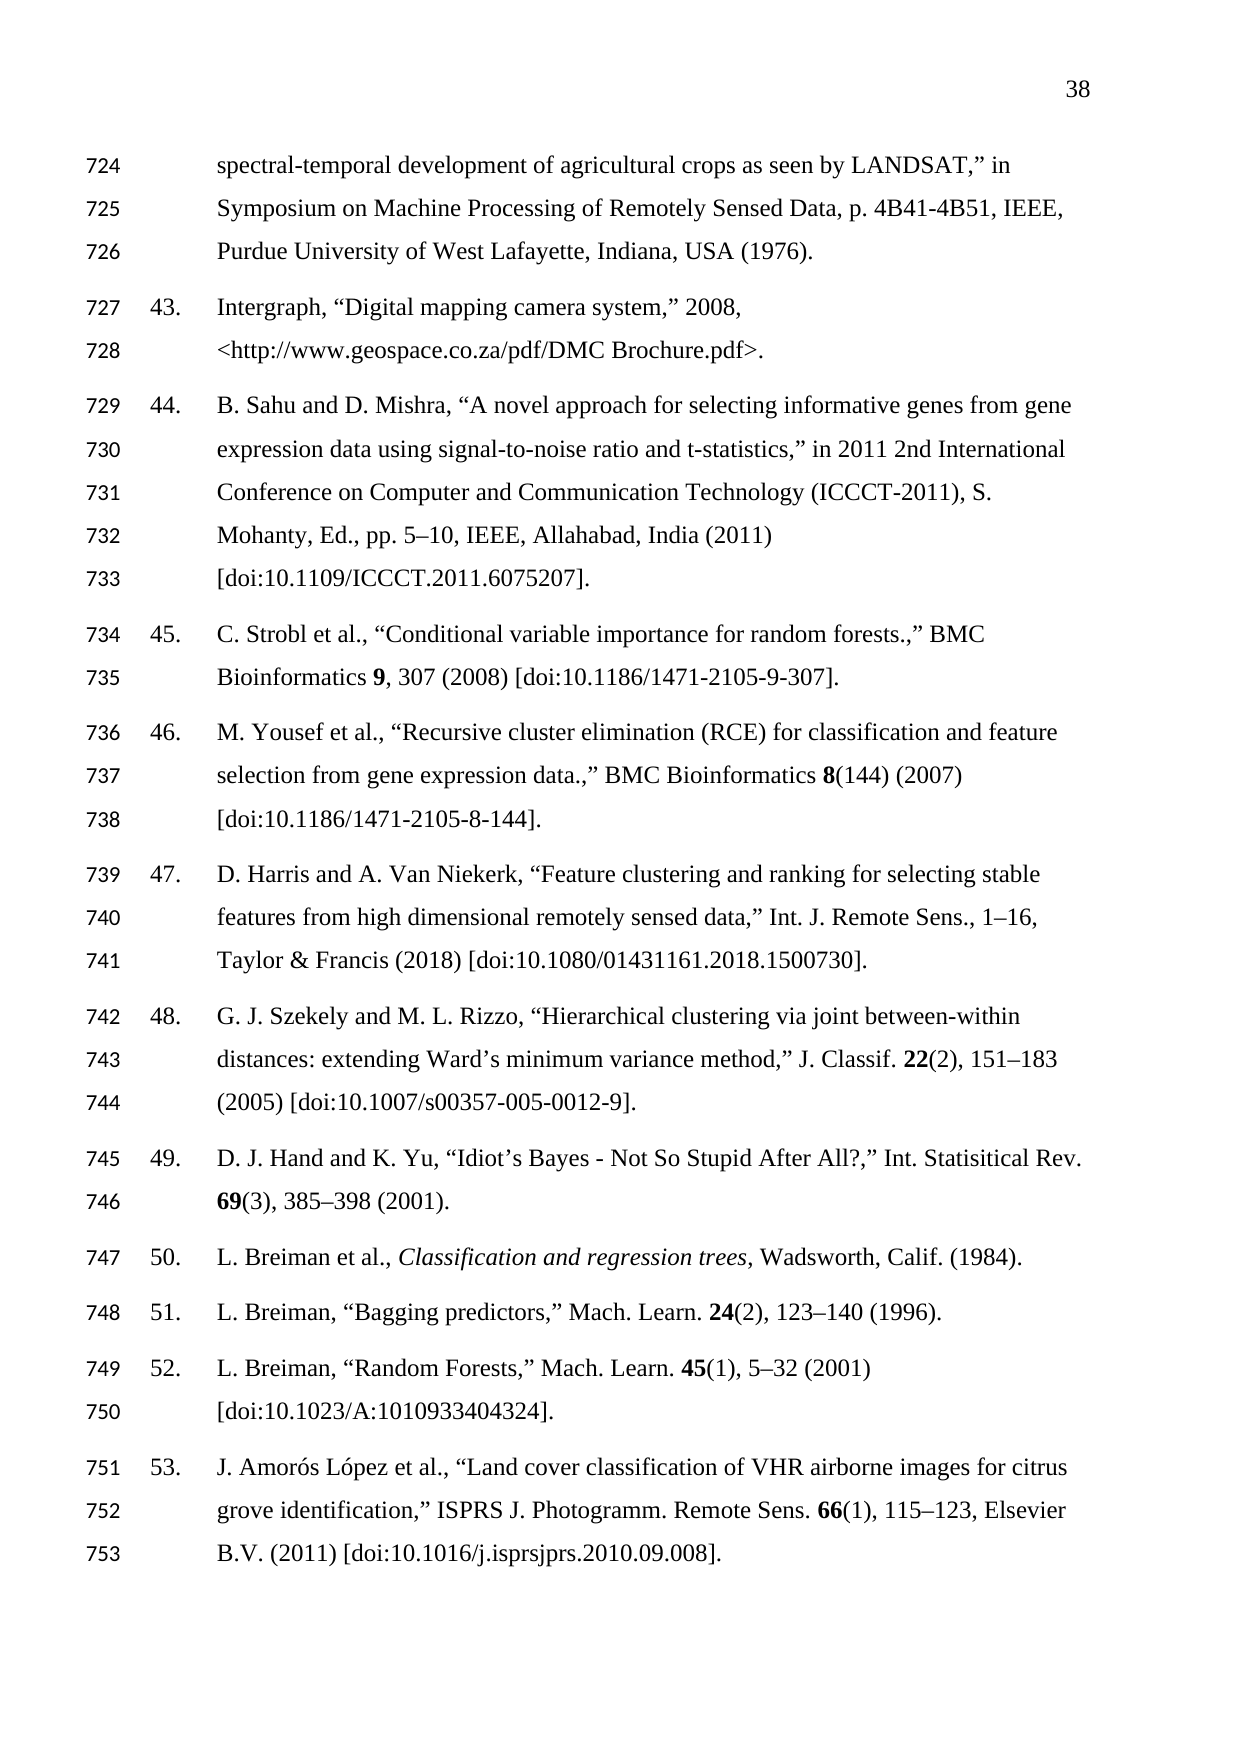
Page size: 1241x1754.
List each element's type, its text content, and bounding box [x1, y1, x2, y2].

text 44. B. Sahu and D. Mishra, “A novel approach for selecting informative genes from gene expression data using signal-to-noise ratio and t-statistics,” in 2011 2nd International Conference on Computer and Communication Technology (ICCCT-2011), S. Mohanty, Ed., pp. 5–10, IEEE, Allahabad, India (2011) [doi:10.1109/ICCCT.2011.6075207]. [150, 391, 1090, 592]
text 43. Intergraph, “Digital mapping camera system,” 2008, <http://www.geospace.co.za/pdf/DMC Brochure.pdf>. [150, 292, 1090, 364]
text 47. D. Harris and A. Van Niekerk, “Feature clustering and ranking for selecting stable features from high dimensional remotely sensed data,” Int. J. Remote Sens., 1–16, Taylor & Francis (2018) [doi:10.1080/01431161.2018.1500730]. [150, 859, 1090, 974]
text 46. M. Yousef et al., “Recursive cluster elimination (RCE) for classification and feature selection from gene expression data.,” BMC Bioinformatics 8(144) (2007) [doi:10.1186/1471-2105-8-144]. [150, 717, 1090, 832]
text 51. L. Breiman, “Bagging predictors,” Mach. Learn. 24(2), 123–140 (1996). [150, 1297, 1090, 1326]
text 53. J. Amorós López et al., “Land cover classification of VHR airborne images for citrus grove identification,” ISPRS J. Photogramm. Remote Sens. 66(1), 115–123, Elsevier B.V. (2011) [doi:10.1016/j.isprsjprs.2010.09.008]. [150, 1452, 1090, 1567]
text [150, 150, 1090, 265]
text 49. D. J. Hand and K. Yu, “Idiot’s Bayes - Not So Stupid After All?,” Int. Statisitical Rev. 69(3), 385–398 (2001). [150, 1143, 1090, 1215]
text 48. G. J. Szekely and M. L. Rizzo, “Hierarchical clustering via joint between-within distances: extending Ward’s minimum variance method,” J. Classif. 22(2), 151–183 (2005) [doi:10.1007/s00357-005-0012-9]. [150, 1001, 1090, 1116]
text 45. C. Strobl et al., “Conditional variable importance for random forests.,” BMC Bioinformatics 9, 307 (2008) [doi:10.1186/1471-2105-9-307]. [150, 619, 1090, 691]
text 52. L. Breiman, “Random Forests,” Mach. Learn. 45(1), 5–32 (2001) [doi:10.1023/A:1010933404324]. [150, 1353, 1090, 1425]
text 50. L. Breiman et al., Classification and regression trees, Wadsworth, Calif. (1984). [150, 1242, 1090, 1271]
